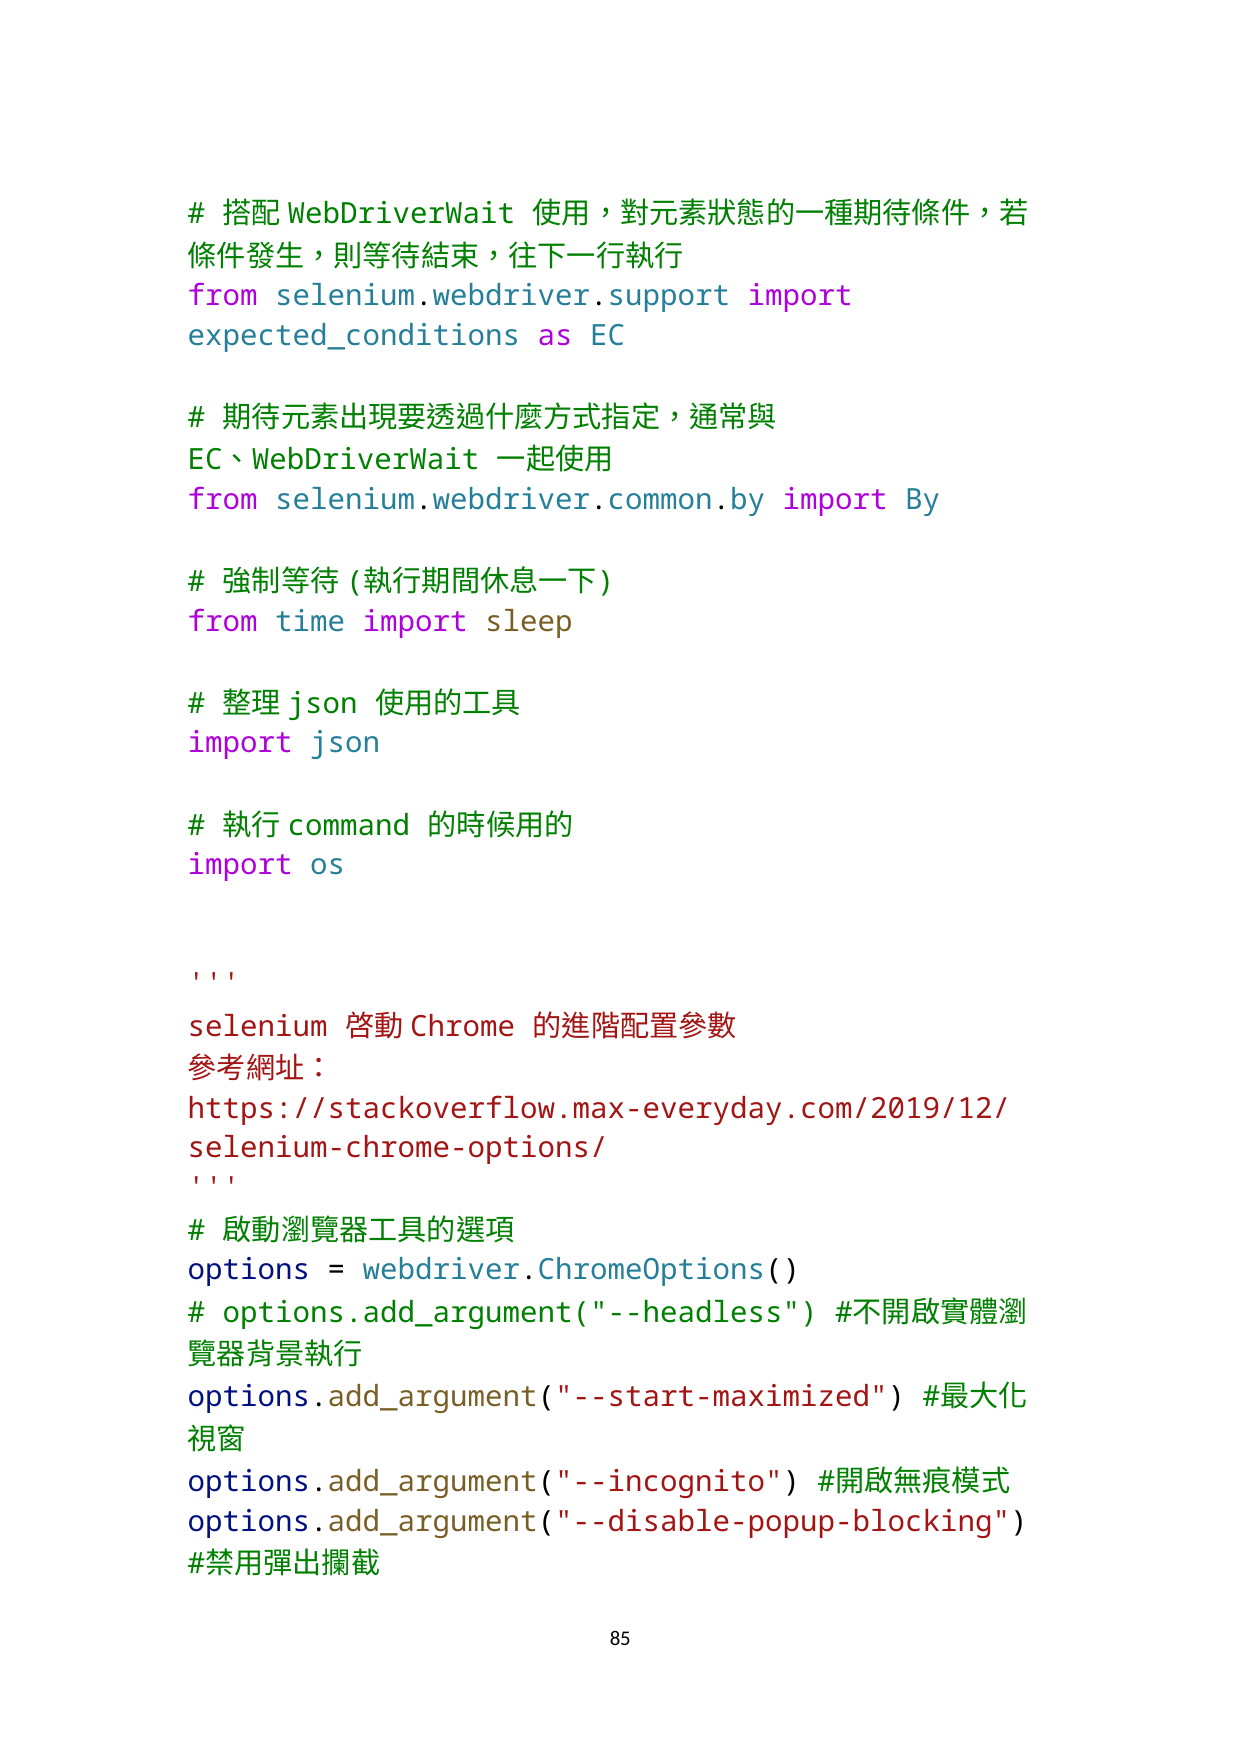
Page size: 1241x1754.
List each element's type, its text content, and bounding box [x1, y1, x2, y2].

text options.add_argument("--incognito") #開啟無痕模式 [187, 1457, 1053, 1500]
text # 搭配 WebDriverWait 使用，對元素狀態的一種期待條件，若條件發生，則等待結束，往下一行執行 [187, 190, 1053, 274]
text https://stackoverflow.max-everyday.com/2019/12/selenium-chrome-options/ [187, 1087, 1053, 1166]
text # 整理 json 使用的工具 [187, 679, 1053, 722]
text import json [187, 722, 1053, 761]
text #禁用彈出攔截 [187, 1539, 1053, 1582]
text options = webdriver.ChromeOptions() [187, 1248, 1053, 1288]
text options.add_argument("--start-maximized") #最大化視窗 [187, 1373, 1053, 1457]
text 參考網址： [187, 1045, 1053, 1087]
text import os [187, 843, 1053, 883]
text from time import sleep [187, 600, 1053, 640]
text # 期待元素出現要透過什麼方式指定，通常與 EC、WebDriverWait 一起使用 [187, 393, 1053, 478]
text selenium 啓動 Chrome 的進階配置參數 [187, 1002, 1053, 1045]
text from selenium.webdriver.support import expected_conditions as EC [187, 274, 1053, 354]
text ''' [187, 1166, 1053, 1206]
text # 執行 command 的時候用的 [187, 801, 1053, 843]
text # 強制等待 (執行期間休息一下) [187, 558, 1053, 600]
text options.add_argument("--disable-popup-blocking") [187, 1500, 1053, 1539]
text from selenium.webdriver.common.by import By [187, 478, 1053, 518]
text ''' [187, 963, 1053, 1002]
text # options.add_argument("--headless") #不開啟實體瀏覽器背景執行 [187, 1288, 1053, 1373]
text # 啟動瀏覽器工具的選項 [187, 1206, 1053, 1248]
